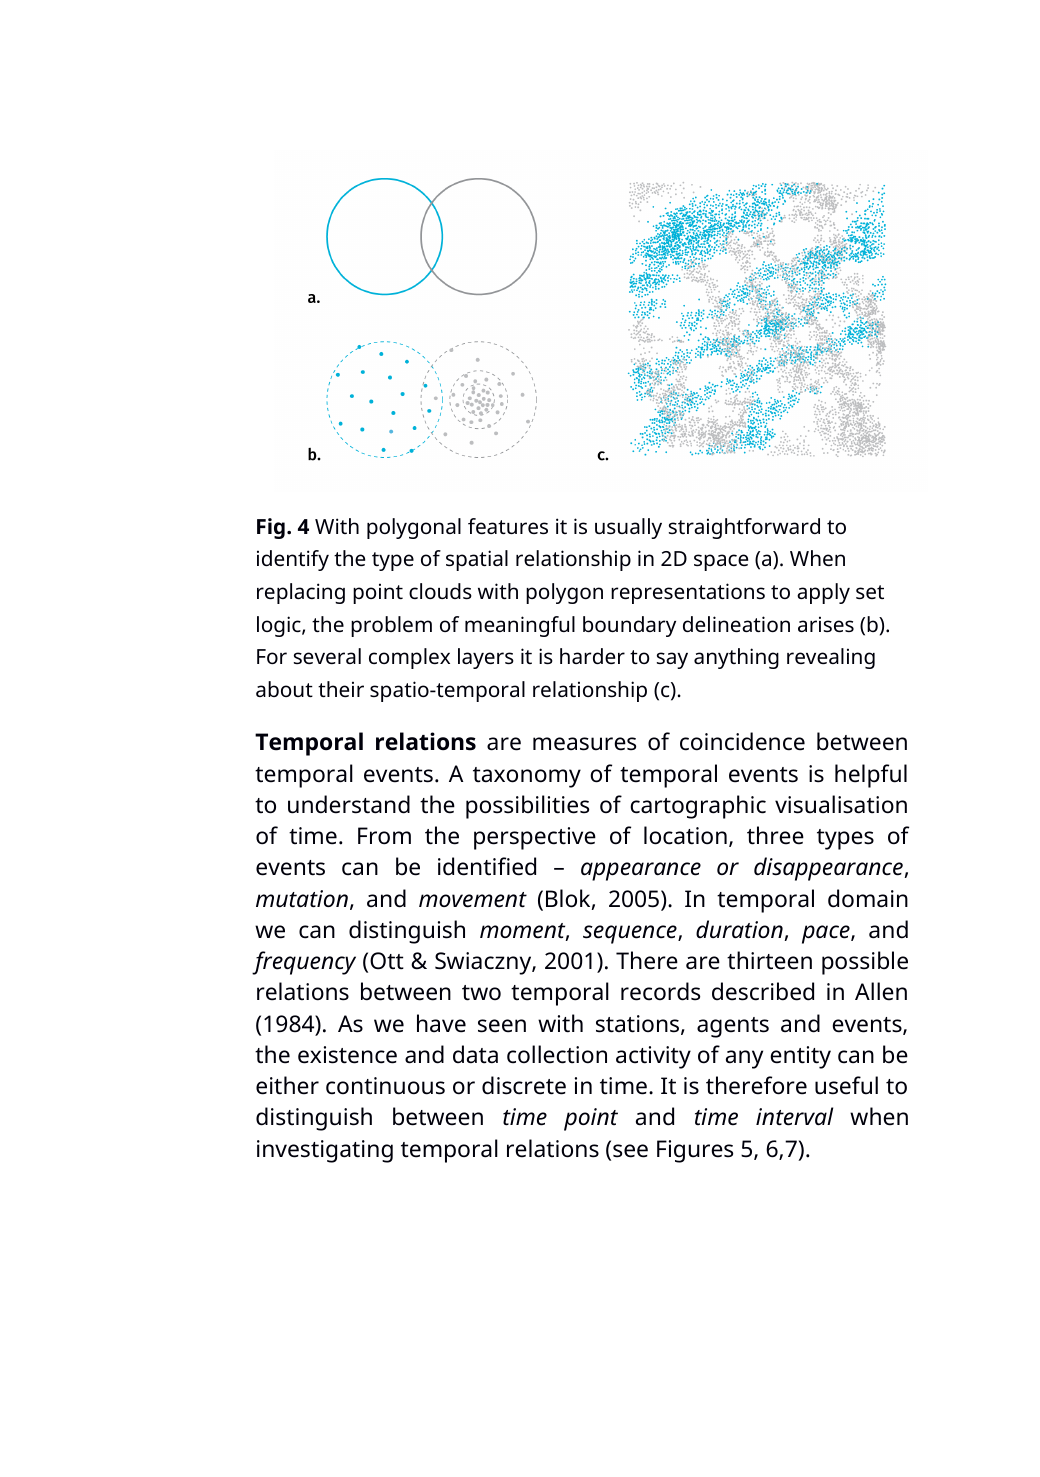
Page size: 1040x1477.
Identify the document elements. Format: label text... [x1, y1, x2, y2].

text Temporal relations are measures of coincidence between temporal events. A taxonomy of temporal events is helpful to understand the possibilities of cartographic visualisation of time. From the perspective of location, three types of events can be identified – appearance or disappearance, mutation, and movement (Blok, 2005). In temporal domain we can distinguish moment, sequence, duration, pace, and frequency (Ott & Swiaczny, 2001). There are thirteen possible relations between two temporal records described in Allen (1984). As we have seen with stations, agents and events, the existence and data collection activity of any entity can be either continuous or discrete in time. It is therefore useful to distinguish between time point and time interval when investigating temporal relations (see Figures 5, 6,7). [255, 726, 910, 1164]
text Fig. 4 With polygonal features it is usually straightforward to identify the type of spatial relationship in 2D space (a). When replacing point clouds with polygon representations to apply set logic, the problem of meaningful boundary delineation arises (b). For several complex layers it is harder to say anything revealing about their spatio-temporal relationship (c). [255, 512, 910, 703]
picture [274, 150, 929, 492]
